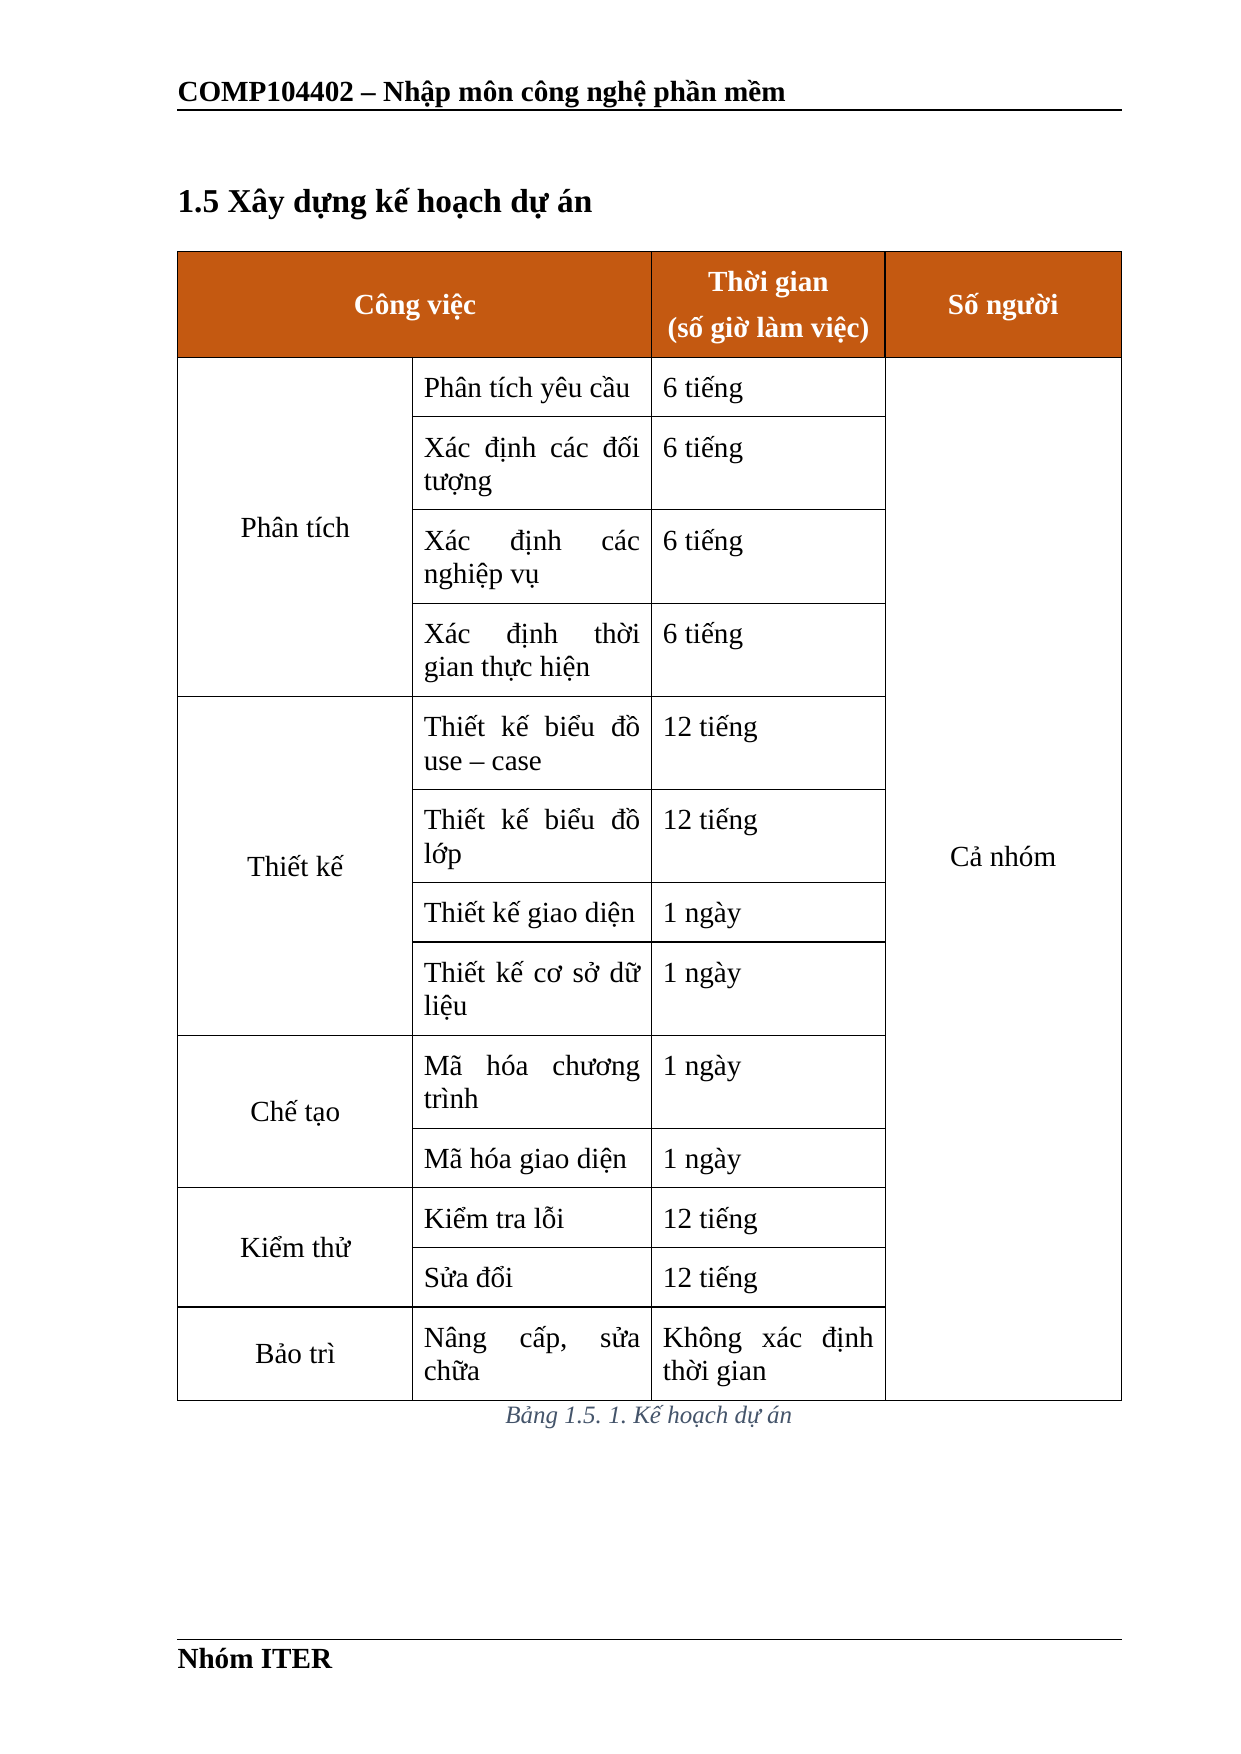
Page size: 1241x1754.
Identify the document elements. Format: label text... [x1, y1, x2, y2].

table_cell Mã hóa giao diện [413, 1129, 651, 1187]
table_cell Thiết kế biểu đồ use – case [413, 697, 651, 789]
table_cell 1 ngày [652, 1036, 885, 1128]
table_cell Xác định các đối tượng [413, 417, 651, 509]
table_cell Cả nhóm [886, 358, 1121, 1399]
table_cell 12 tiếng [652, 790, 885, 882]
table_cell Không xác định thời gian [652, 1308, 885, 1399]
table_cell Bảo trì [178, 1308, 412, 1399]
table_cell 6 tiếng [652, 510, 885, 602]
table_cell Thiết kế biểu đồ lớp [413, 790, 651, 882]
table_cell 1 ngày [652, 943, 885, 1034]
table_cell Sửa đổi [413, 1248, 651, 1306]
table_cell Thiết kế [178, 697, 412, 1034]
table_cell 12 tiếng [652, 1248, 885, 1306]
table_cell 12 tiếng [652, 1188, 885, 1247]
table_cell Xác định thời gian thực hiện [413, 604, 651, 696]
table_cell Kiểm thử [178, 1188, 412, 1306]
table_cell Mã hóa chương trình [413, 1036, 651, 1128]
table_cell 6 tiếng [652, 358, 885, 416]
table_cell Chế tạo [178, 1036, 412, 1187]
table_cell 1 ngày [652, 1129, 885, 1187]
text Bảng 1.5. 1. Kế hoạch dự án [177, 1401, 1122, 1429]
table_cell Thiết kế giao diện [413, 883, 651, 941]
table_header Thời gian (số giờ làm việc) [652, 252, 884, 357]
subtitle Xây dựng kế hoạch dự án [177, 181, 1122, 219]
table_cell 6 tiếng [652, 417, 885, 509]
table_header Số người [886, 252, 1121, 357]
table_cell Phân tích yêu cầu [413, 358, 651, 416]
table_cell Thiết kế cơ sở dữ liệu [413, 943, 651, 1034]
table_cell Nâng cấp, sửa chữa [413, 1308, 651, 1399]
table_header Công việc [178, 252, 651, 357]
table_cell Kiểm tra lỗi [413, 1188, 651, 1247]
table_cell Xác định các nghiệp vụ [413, 510, 651, 602]
table_cell Phân tích [178, 358, 412, 696]
table_cell 6 tiếng [652, 604, 885, 696]
table_cell 1 ngày [652, 883, 885, 941]
table_cell 12 tiếng [652, 697, 885, 789]
